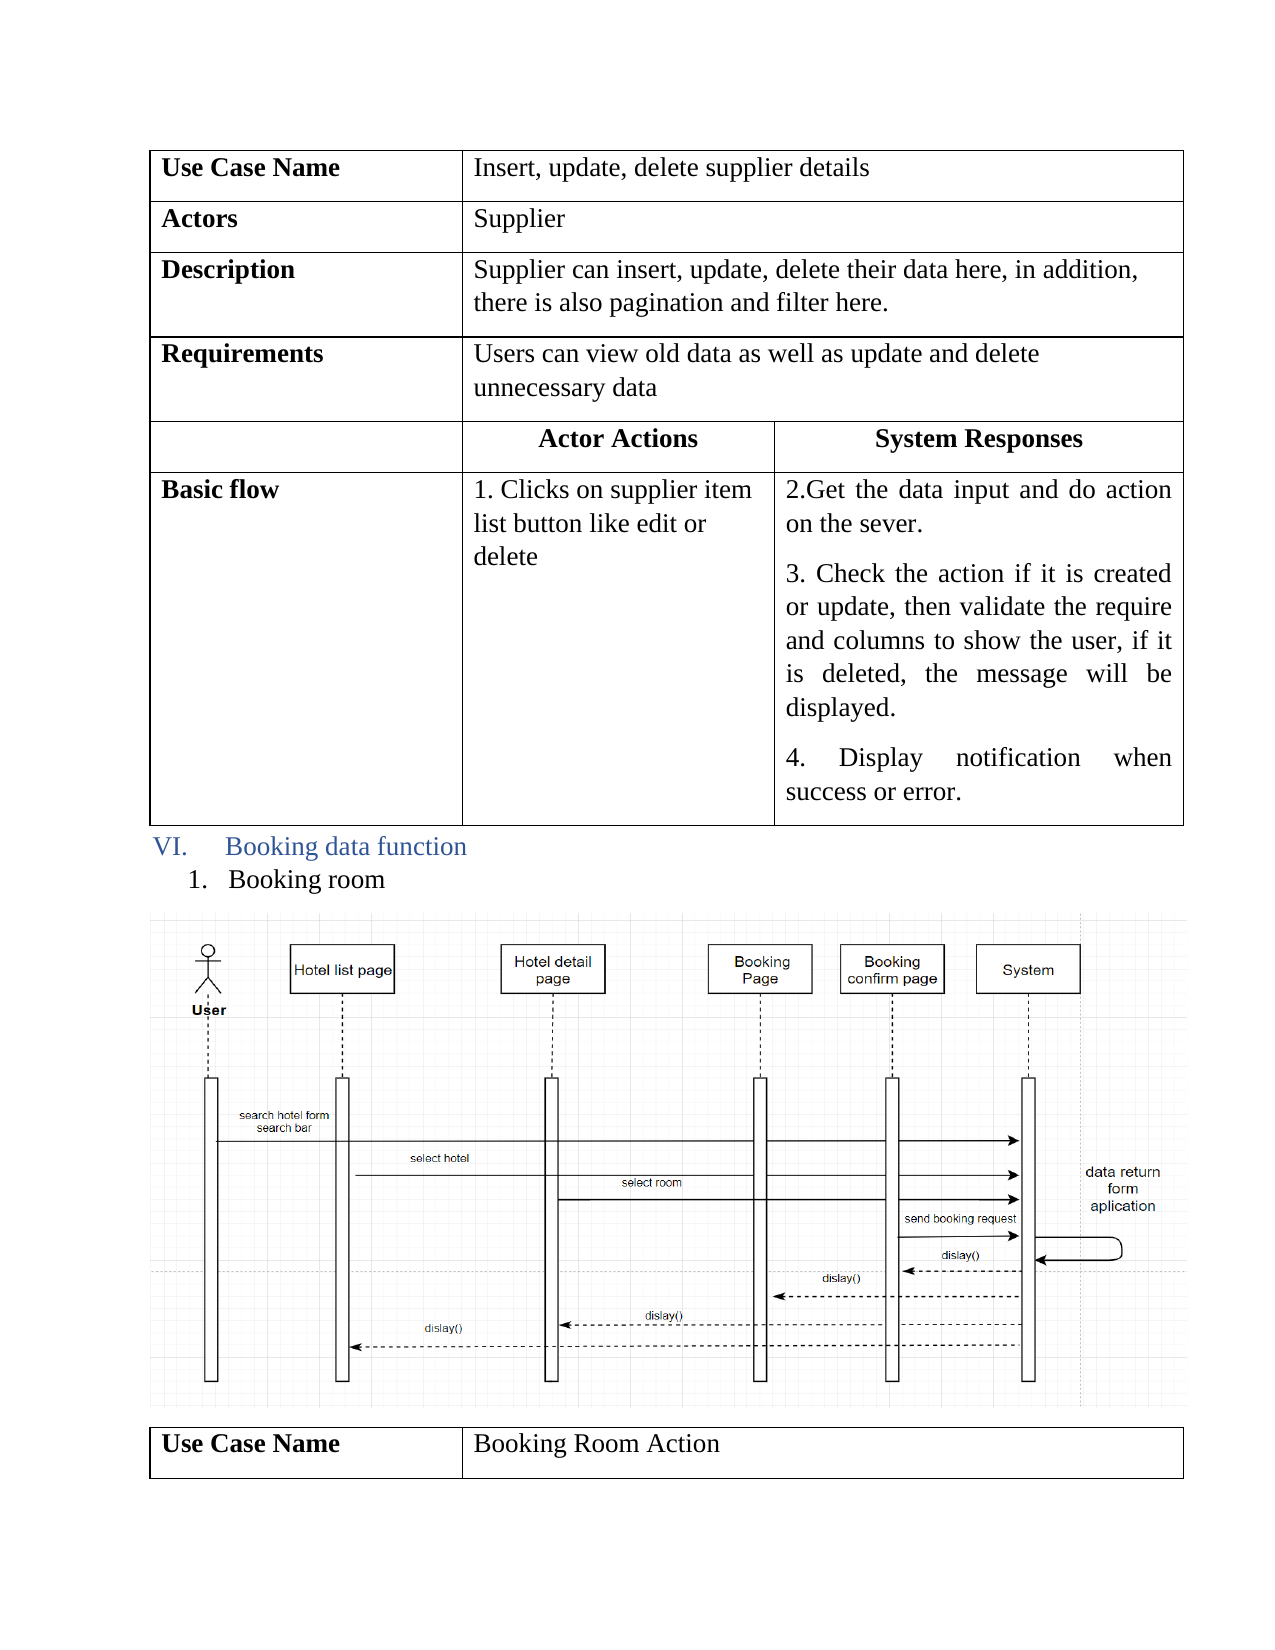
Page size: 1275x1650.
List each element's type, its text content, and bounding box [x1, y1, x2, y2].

picture [150, 913, 1188, 1408]
subtitle Booking data function [187, 830, 1125, 861]
table_header Booking Room Action [463, 1428, 1183, 1477]
table_cell Actors [151, 202, 462, 252]
table_cell Actor Actions [463, 422, 774, 472]
table_cell Description [151, 253, 462, 336]
table_header Insert, update, delete supplier details [463, 151, 1183, 201]
table_cell Requirements [151, 338, 462, 421]
table_cell 1. Clicks on supplier item list button like edit or delete [463, 473, 774, 825]
table_cell [151, 422, 462, 472]
table_cell Basic flow [151, 473, 462, 825]
table_cell Supplier can insert, update, delete their data here, in addition, there is also pagination and filter here. [463, 253, 1183, 336]
table_header Use Case Name [151, 1428, 462, 1477]
table_cell Users can view old data as well as update and delete unnecessary data [463, 338, 1183, 421]
table_cell System Responses [775, 422, 1183, 472]
text 1. Booking room [187, 863, 1125, 894]
table_header Use Case Name [151, 151, 462, 201]
table_cell 2.Get the data input and do action on the sever. 3. Check the action if it is created or update, then validate the require and columns to show the user, if it is deleted, the message will be displayed. 4. Display notification when success or error. [775, 473, 1183, 825]
table_cell Supplier [463, 202, 1183, 252]
